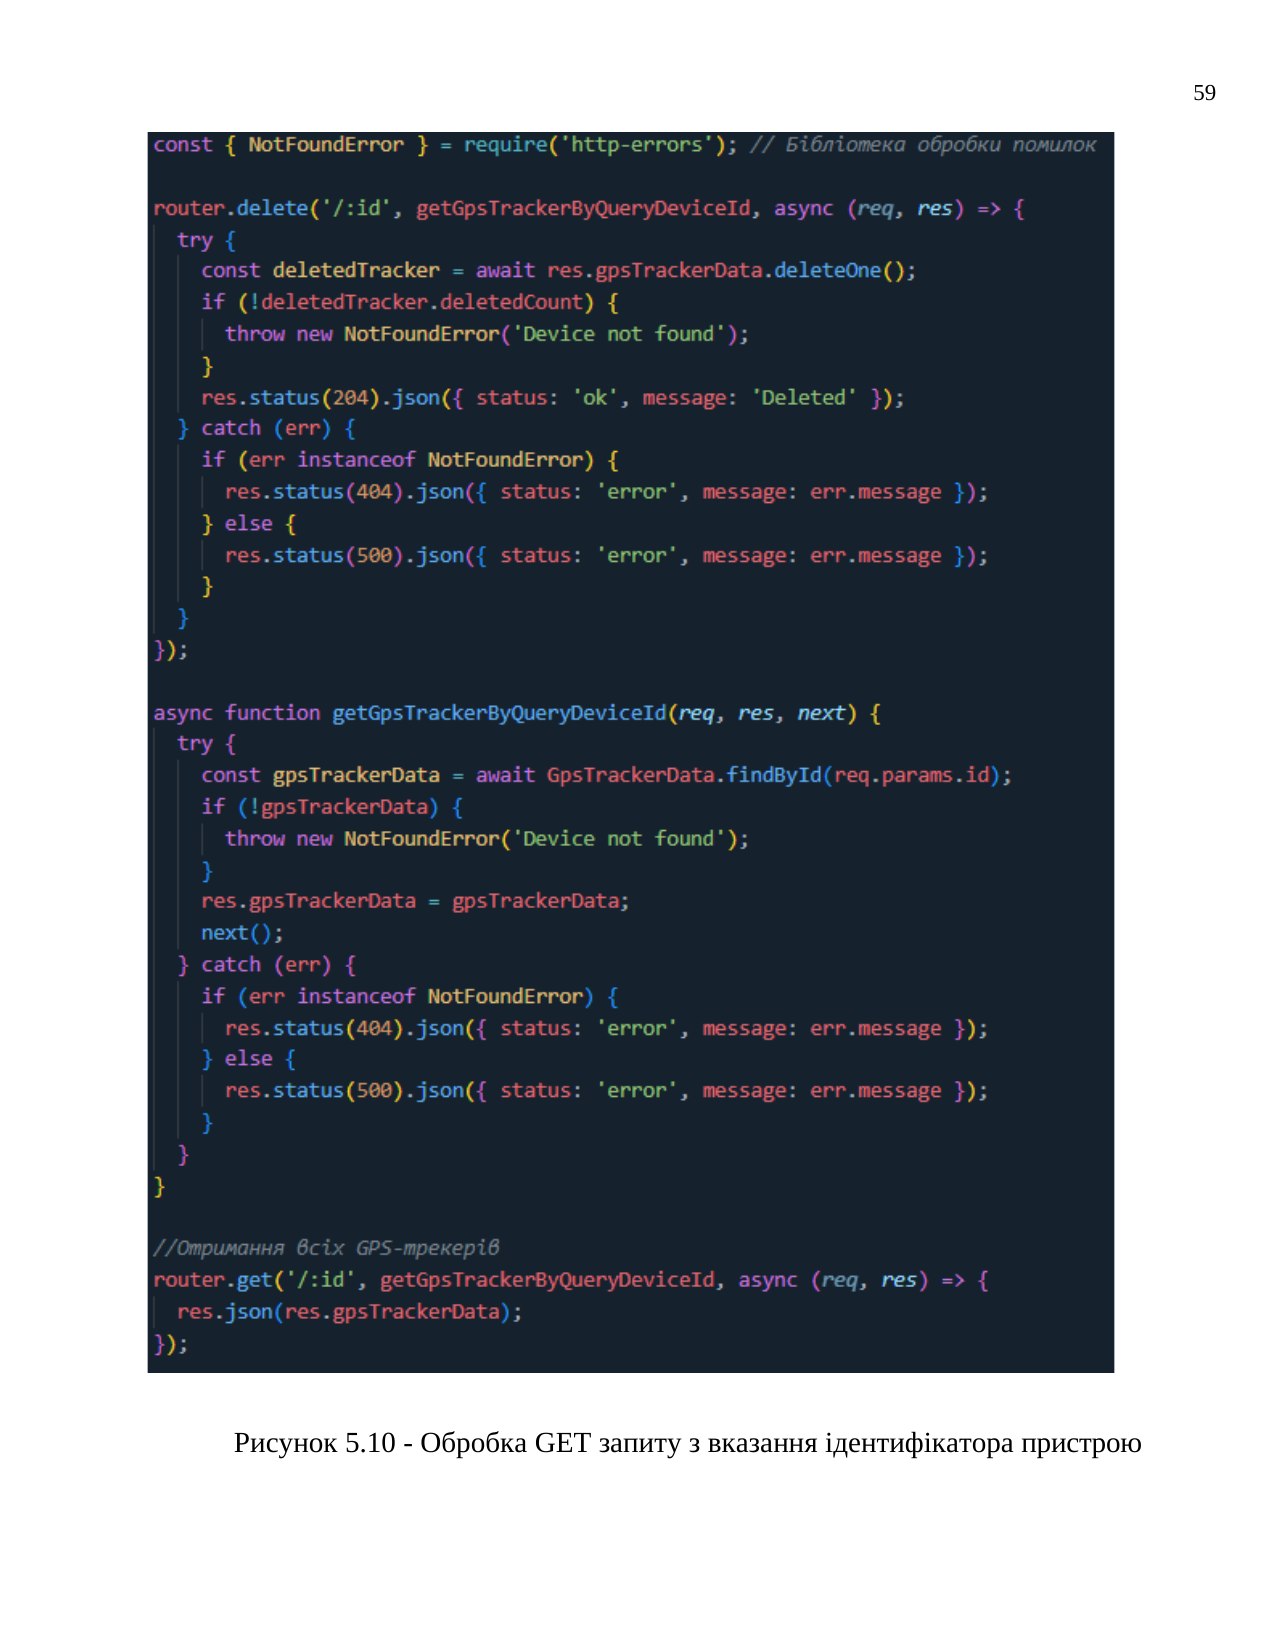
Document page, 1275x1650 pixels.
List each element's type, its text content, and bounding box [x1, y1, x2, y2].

picture [147, 132, 1115, 1373]
text Рисунок 5.10 - Обробка GET запиту з вказання ідентифікатора пристрою [148, 1425, 1216, 1458]
